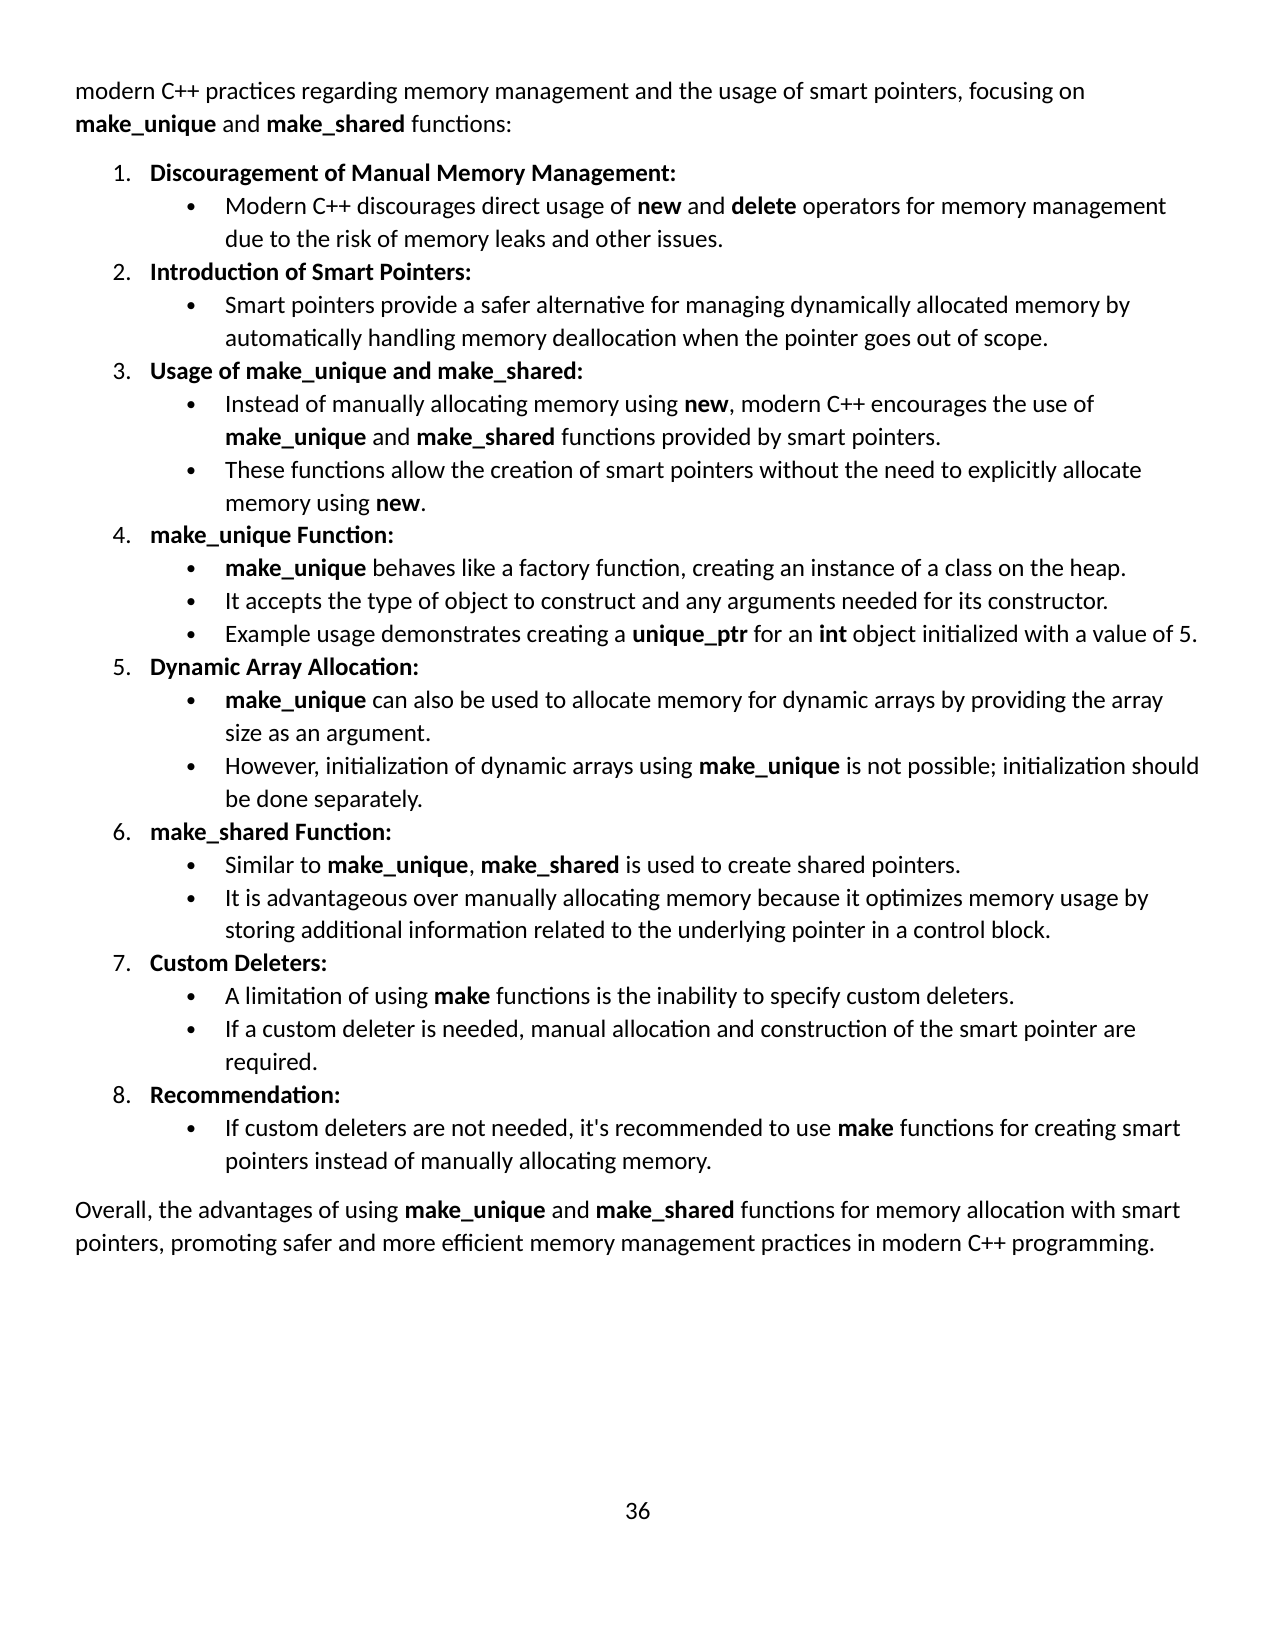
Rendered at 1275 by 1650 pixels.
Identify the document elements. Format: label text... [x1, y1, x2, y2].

list These functions allow the creation of smart pointers without the need to explicitly allocate memory using new. [187, 454, 1200, 517]
list make_unique can also be used to allocate memory for dynamic arrays by providing the array size as an argument. [187, 684, 1200, 748]
list If a custom deleter is needed, manual allocation and construction of the smart pointer are required. [187, 1013, 1200, 1077]
list It is advantageous over manually allocating memory because it optimizes memory usage by storing additional information related to the underlying pointer in a control block. [187, 882, 1200, 945]
list However, initialization of dynamic arrays using make_unique is not possible; initialization should be done separately. [187, 750, 1200, 813]
list Recommendation: [112, 1079, 1200, 1110]
list Modern C++ discourages direct usage of new and delete operators for memory management due to the risk of memory leaks and other issues. [187, 190, 1200, 254]
list Introduction of Smart Pointers: [112, 256, 1200, 287]
list Similar to make_unique, make_shared is used to create shared pointers. [187, 849, 1200, 879]
list Custom Deleters: [112, 947, 1200, 978]
list Discouragement of Manual Memory Management: [112, 157, 1200, 188]
list Instead of manually allocating memory using new, modern C++ encourages the use of make_unique and make_shared functions provided by smart pointers. [187, 388, 1200, 451]
list make_unique behaves like a factory function, creating an instance of a class on the heap. [187, 552, 1200, 583]
list Smart pointers provide a safer alternative for managing dynamically allocated memory by automatically handling memory deallocation when the pointer goes out of scope. [187, 289, 1200, 353]
list Usage of make_unique and make_shared: [112, 355, 1200, 386]
list Dynamic Array Allocation: [112, 651, 1200, 682]
text Overall, the advantages of using make_unique and make_shared functions for memory allocation with smart pointers, promoting safer and more efficient memory management practices in modern C++ programming. [75, 1194, 1200, 1258]
list make_shared Function: [112, 816, 1200, 846]
text modern C++ practices regarding memory management and the usage of smart pointers, focusing on make_unique and make_shared functions: [75, 75, 1200, 138]
list A limitation of using make functions is the inability to specify custom deleters. [187, 980, 1200, 1011]
list Example usage demonstrates creating a unique_ptr for an int object initialized with a value of 5. [187, 618, 1200, 649]
list It accepts the type of object to construct and any arguments needed for its constructor. [187, 585, 1200, 616]
list If custom deleters are not needed, it's recommended to use make functions for creating smart pointers instead of manually allocating memory. [187, 1112, 1200, 1176]
list make_unique Function: [112, 519, 1200, 550]
